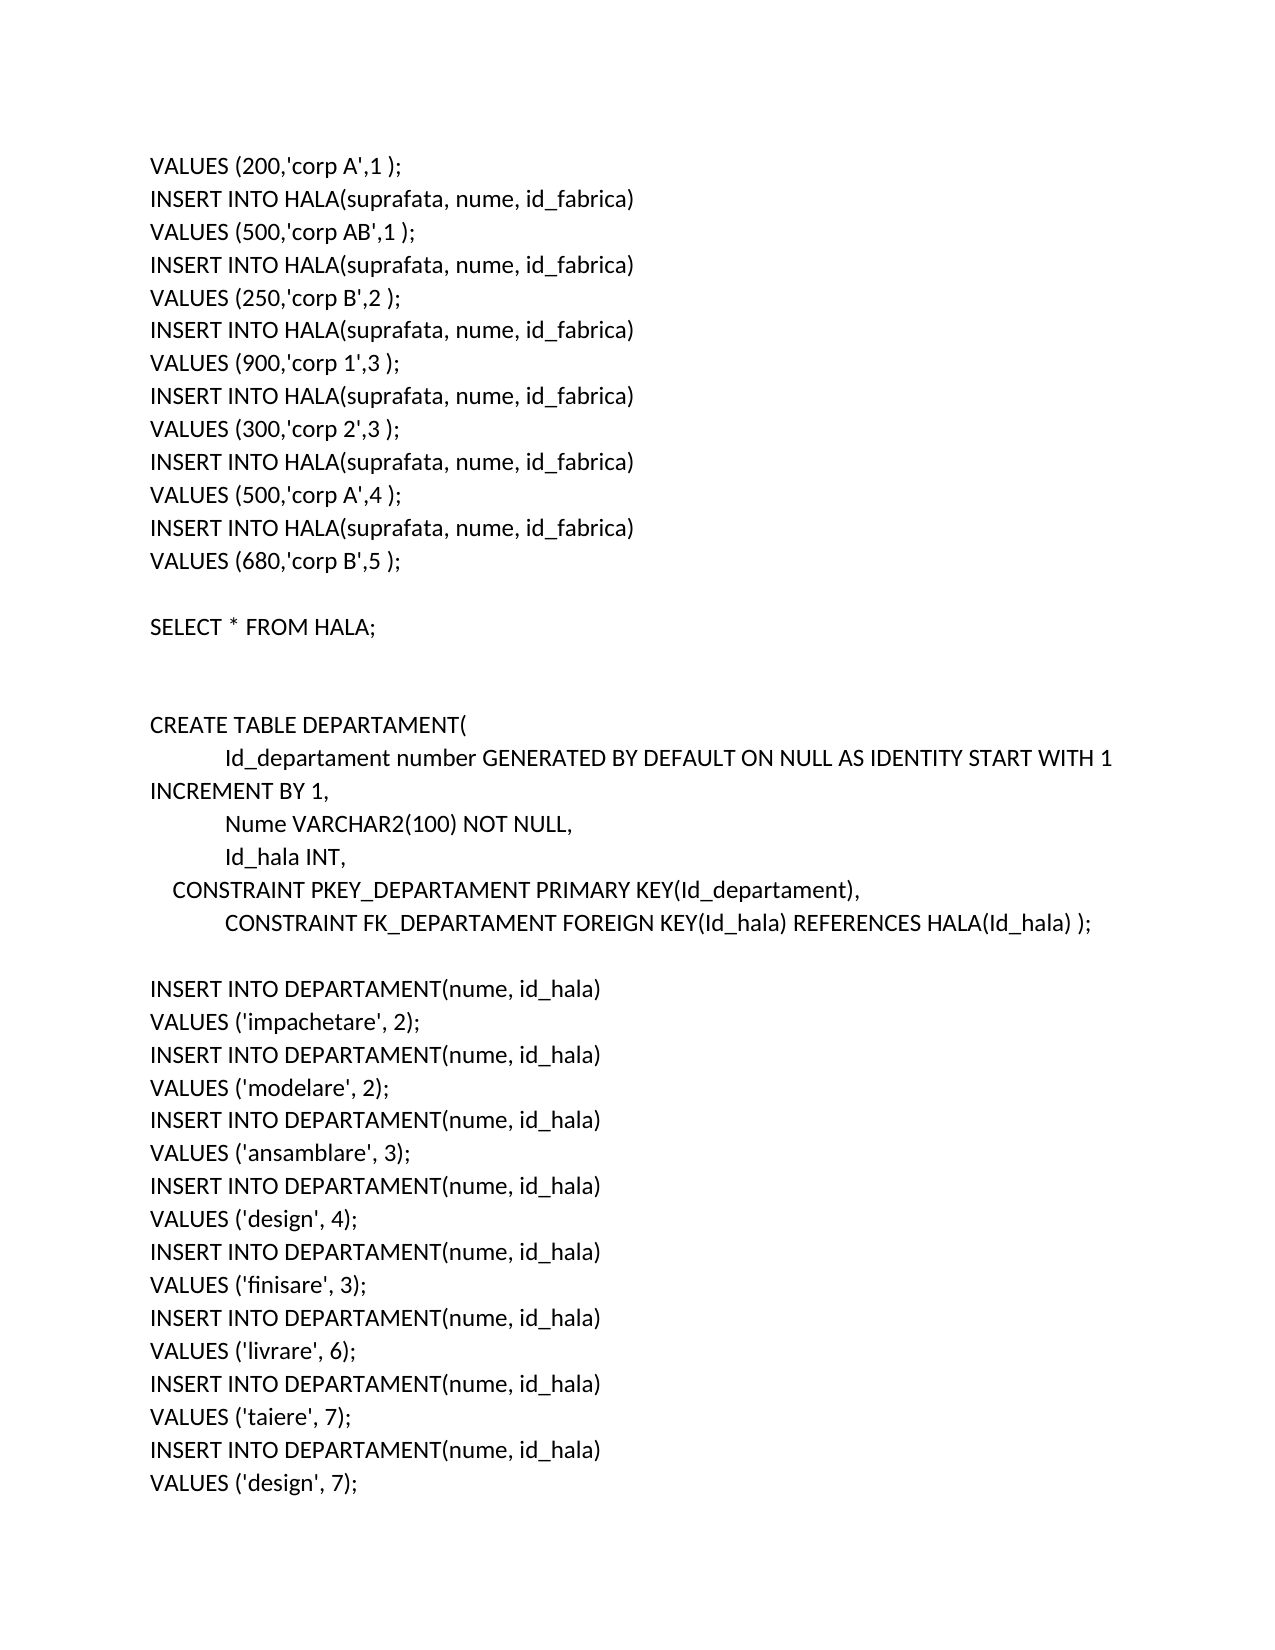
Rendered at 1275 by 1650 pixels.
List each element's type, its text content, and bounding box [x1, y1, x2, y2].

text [150, 249, 1125, 279]
text Nume VARCHAR2(100) NOT NULL, [150, 808, 1125, 839]
text VALUES (680,'corp B',5 ); [150, 545, 1125, 576]
text INSERT INTO DEPARTAMENT(nume, id_hala) [150, 1104, 1125, 1135]
text INSERT INTO DEPARTAMENT(nume, id_hala) [150, 1039, 1125, 1069]
text INSERT INTO HALA(suprafata, nume, id_fabrica) [150, 380, 1125, 411]
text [150, 183, 1125, 213]
text VALUES (200,'corp A',1 ); [150, 150, 1125, 181]
text VALUES (500,'corp AB',1 ); [150, 216, 1125, 246]
text INSERT INTO HALA(suprafata, nume, id_fabrica) [150, 314, 1125, 345]
text INSERT INTO DEPARTAMENT(nume, id_hala) [150, 1368, 1125, 1398]
text VALUES ('finisare', 3); [150, 1269, 1125, 1300]
text VALUES (250,'corp B',2 ); [150, 282, 1125, 312]
text CONSTRAINT PKEY_DEPARTAMENT PRIMARY KEY(Id_departament), [150, 874, 1125, 905]
text CONSTRAINT FK_DEPARTAMENT FOREIGN KEY(Id_hala) REFERENCES HALA(Id_hala) ); [150, 907, 1125, 938]
text VALUES ('impachetare', 2); [150, 1006, 1125, 1036]
text VALUES (900,'corp 1',3 ); [150, 347, 1125, 378]
text VALUES (300,'corp 2',3 ); [150, 413, 1125, 444]
text SELECT * FROM HALA; [150, 611, 1125, 641]
text VALUES ('design', 4); [150, 1203, 1125, 1234]
text VALUES ('modelare', 2); [150, 1072, 1125, 1102]
text INSERT INTO HALA(suprafata, nume, id_fabrica) [150, 446, 1125, 477]
text Id_departament number GENERATED BY DEFAULT ON NULL AS IDENTITY START WITH 1 INCREMENT BY 1, [150, 742, 1125, 806]
text VALUES ('design', 7); [150, 1467, 1125, 1497]
text VALUES ('taiere', 7); [150, 1401, 1125, 1431]
text INSERT INTO DEPARTAMENT(nume, id_hala) [150, 1236, 1125, 1267]
text VALUES ('livrare', 6); [150, 1335, 1125, 1366]
text CREATE TABLE DEPARTAMENT( [150, 709, 1125, 740]
text INSERT INTO DEPARTAMENT(nume, id_hala) [150, 973, 1125, 1003]
text INSERT INTO DEPARTAMENT(nume, id_hala) [150, 1302, 1125, 1333]
text VALUES ('ansamblare', 3); [150, 1137, 1125, 1168]
text INSERT INTO DEPARTAMENT(nume, id_hala) [150, 1434, 1125, 1464]
text INSERT INTO HALA(suprafata, nume, id_fabrica) [150, 512, 1125, 543]
text VALUES (500,'corp A',4 ); [150, 479, 1125, 510]
text INSERT INTO DEPARTAMENT(nume, id_hala) [150, 1170, 1125, 1201]
text Id_hala INT, [150, 841, 1125, 872]
